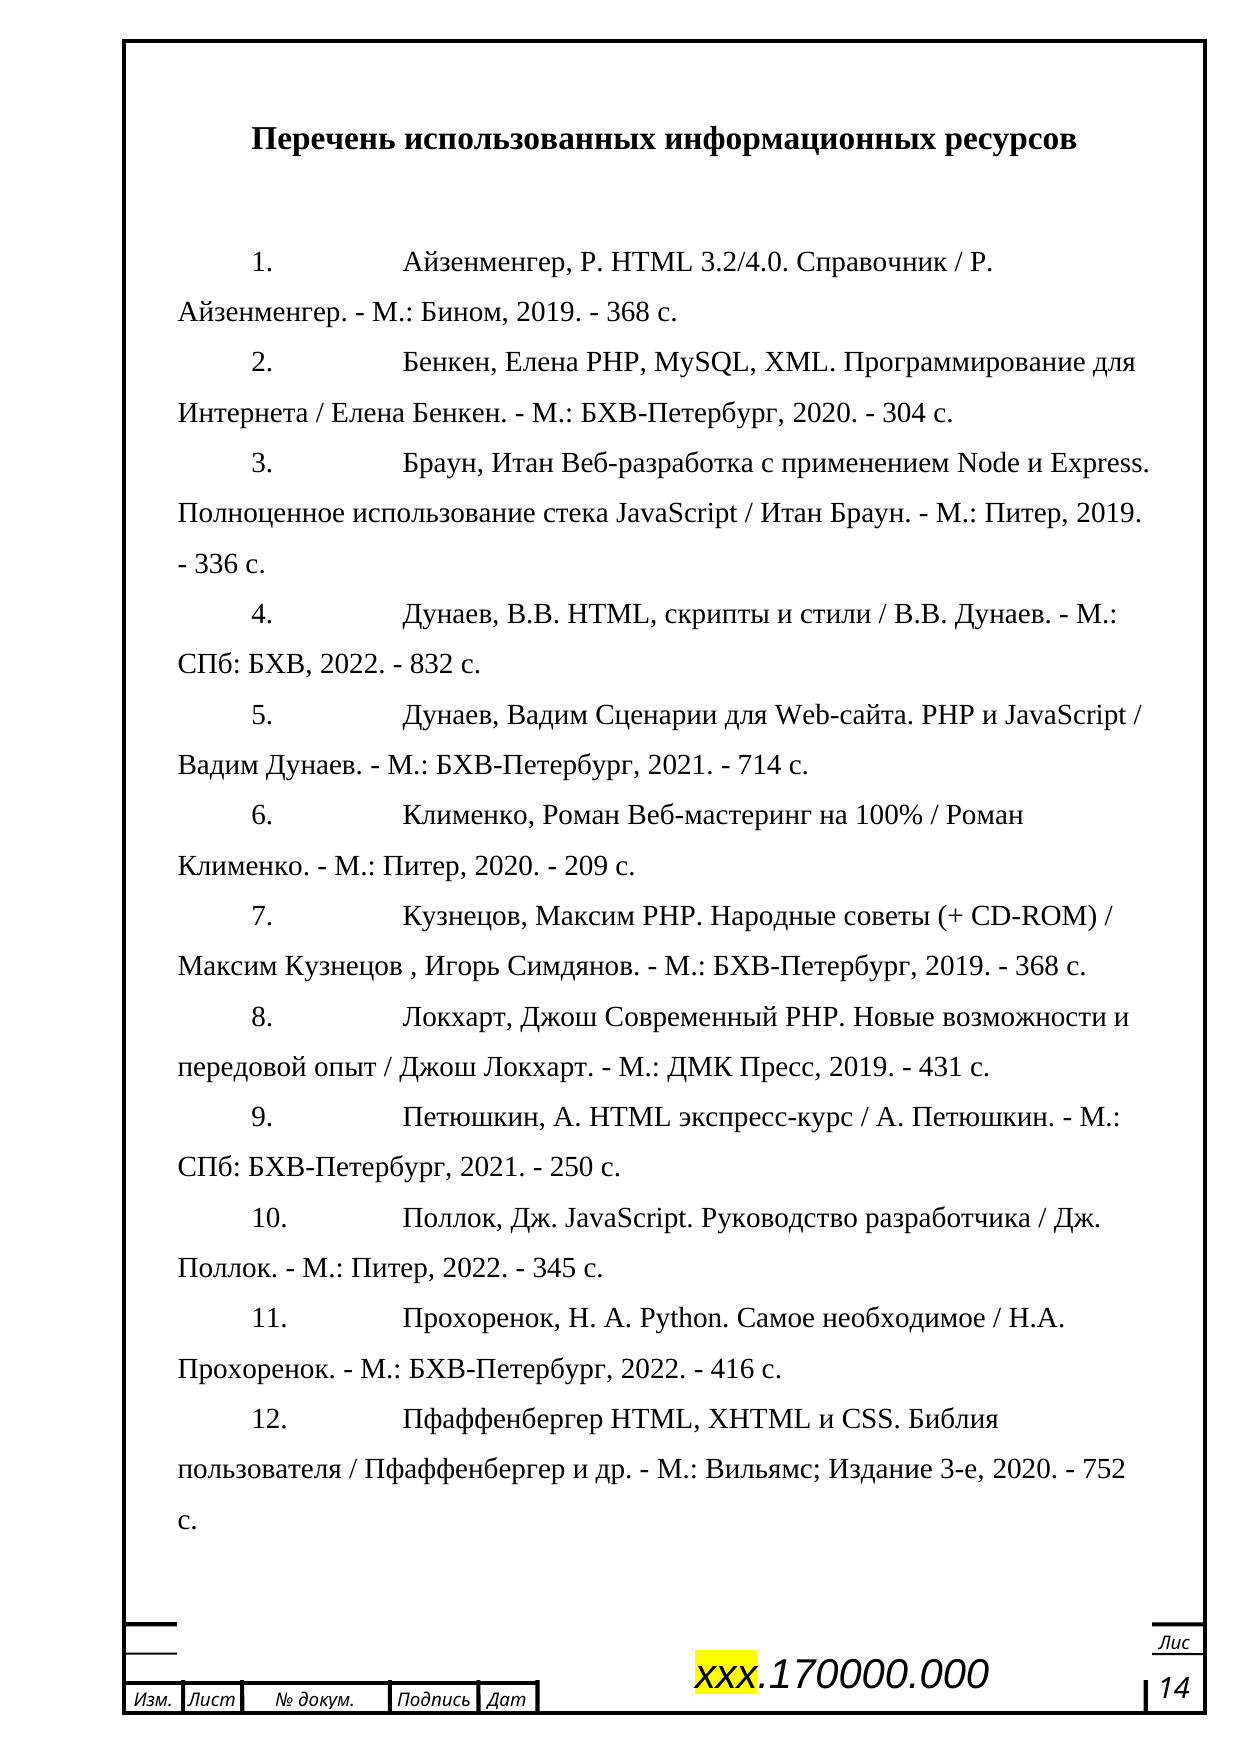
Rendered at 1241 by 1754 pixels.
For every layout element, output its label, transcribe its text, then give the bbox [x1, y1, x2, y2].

list Дунаев, Вадим Сценарии для Web-сайта. PHP и JavaScript / Вадим Дунаев. - М.: БХВ-Петербург, 2021. - 714 c. [177, 697, 1152, 781]
list Локхарт, Джош Современный PHP. Новые возможности и передовой опыт / Джош Локхарт. - М.: ДМК Пресс, 2019. - 431 c. [177, 999, 1152, 1082]
list Прохоренок, Н. А. Python. Самое необходимое / Н.А. Прохоренок. - М.: БХВ-Петербург, 2022. - 416 c. [177, 1301, 1152, 1384]
list Бенкен, Елена PHP, MySQL, XML. Программирование для Интернета / Елена Бенкен. - М.: БХВ-Петербург, 2020. - 304 c. [177, 344, 1152, 428]
list Кузнецов, Максим PHP. Народные советы (+ CD-ROM) / Максим Кузнецов , Игорь Симдянов. - М.: БХВ-Петербург, 2019. - 368 c. [177, 898, 1152, 982]
list Браун, Итан Веб-разработка с применением Node и Express. Полноценное использование стека JavaScript / Итан Браун. - М.: Питер, 2019. - 336 c. [177, 445, 1152, 579]
list Клименко, Роман Веб-мастеринг на 100% / Роман Клименко. - М.: Питер, 2020. - 209 c. [177, 797, 1152, 881]
list Пфаффенбергер HTML, XHTML и CSS. Библия пользователя / Пфаффенбергер и др. - М.: Вильямс; Издание 3-е, 2020. - 752 c. [177, 1401, 1152, 1535]
list Поллок, Дж. JavaScript. Руководство разработчика / Дж. Поллок. - М.: Питер, 2022. - 345 c. [177, 1200, 1152, 1284]
list Дунаев, В.В. HTML, скрипты и стили / В.В. Дунаев. - М.: СПб: БХВ, 2022. - 832 c. [177, 596, 1152, 680]
text Перечень использованных информационных ресурсов [177, 118, 1152, 156]
list Петюшкин, А. HTML экспресс-курс / А. Петюшкин. - М.: СПб: БХВ-Петербург, 2021. - 250 c. [177, 1099, 1152, 1183]
list Айзенменгер, Р. HTML 3.2/4.0. Справочник / Р. Айзенменгер. - М.: Бином, 2019. - 368 c. [177, 244, 1152, 328]
